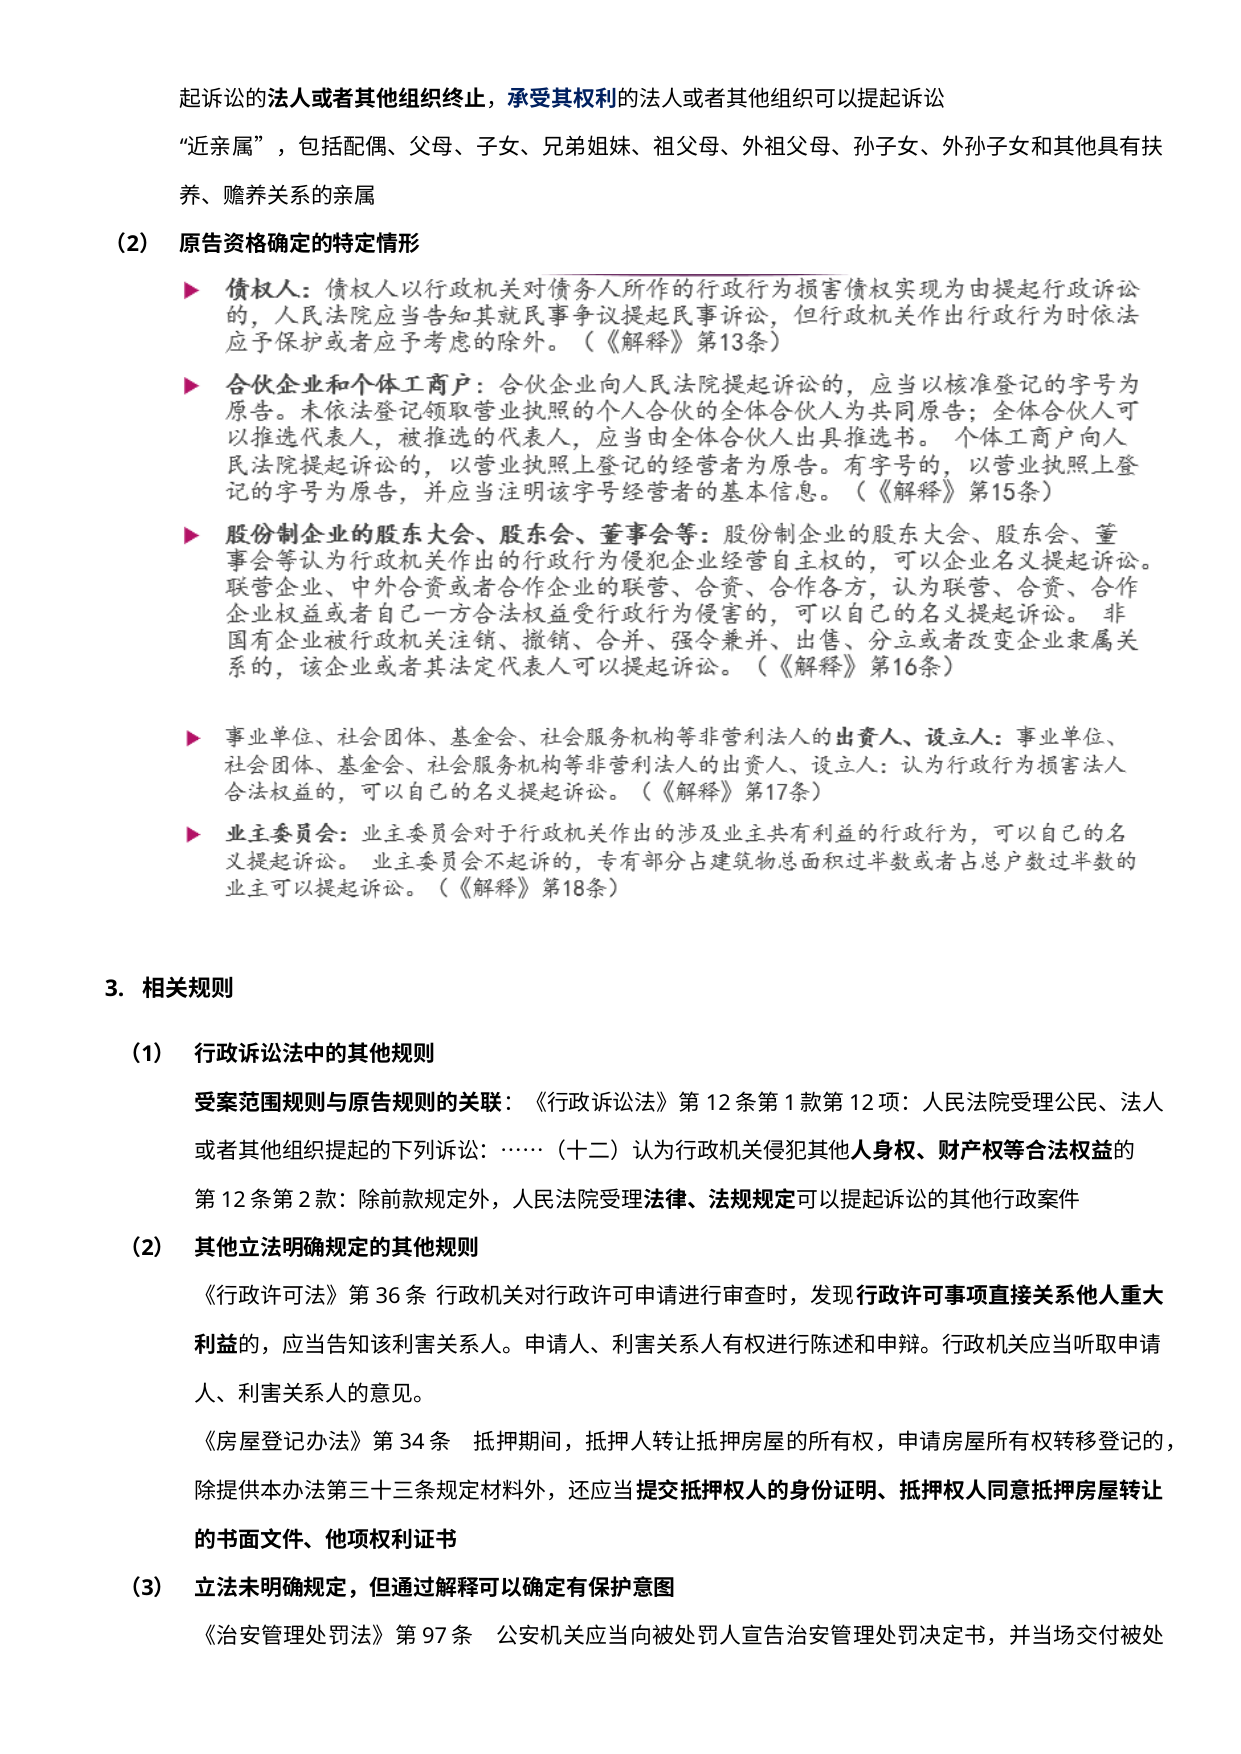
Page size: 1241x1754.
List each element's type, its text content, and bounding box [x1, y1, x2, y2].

list 《行政许可法》第36条 行政机关对行政许可申请进行审查时，发现行政许可事项直接关系他人重大利益的，应当告知该利害关系人。申请人、利害关系人有权进行陈述和申辩。行政机关应当听取申请人、利害关系人的意见。 [194, 1278, 1165, 1408]
picture [179, 274, 1167, 690]
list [194, 1618, 1165, 1651]
list 立法未明确规定，但通过解释可以确定有保护意图 [119, 1570, 1165, 1602]
list “近亲属”，包括配偶、父母、子女、兄弟姐妹、祖父母、外祖父母、孙子女、外孙子女和其他具有扶养、赡养关系的亲属 [179, 129, 1165, 210]
list 相关规则 [104, 954, 1165, 1019]
list 原告资格确定的特定情形 [104, 226, 1165, 259]
list 受案范围规则与原告规则的关联：《行政诉讼法》第12条第1款第12项：人民法院受理公民、法人或者其他组织提起的下列诉讼：……（十二）认为行政机关侵犯其他人身权、财产权等合法权益的 [194, 1084, 1165, 1166]
list 《房屋登记办法》第34条 抵押期间，抵押人转让抵押房屋的所有权，申请房屋所有权转移登记的，除提供本办法第三十三条规定材料外，还应当提交抵押权人的身份证明、抵押权人同意抵押房屋转让的书面文件、他项权利证书 [194, 1424, 1165, 1554]
list 第12条第2款：除前款规定外，人民法院受理法律、法规规定可以提起诉讼的其他行政案件 [194, 1181, 1165, 1214]
picture [179, 711, 1181, 912]
list 其他立法明确规定的其他规则 [119, 1230, 1165, 1262]
list 行政诉讼法中的其他规则 [119, 1036, 1165, 1068]
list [179, 81, 1165, 113]
